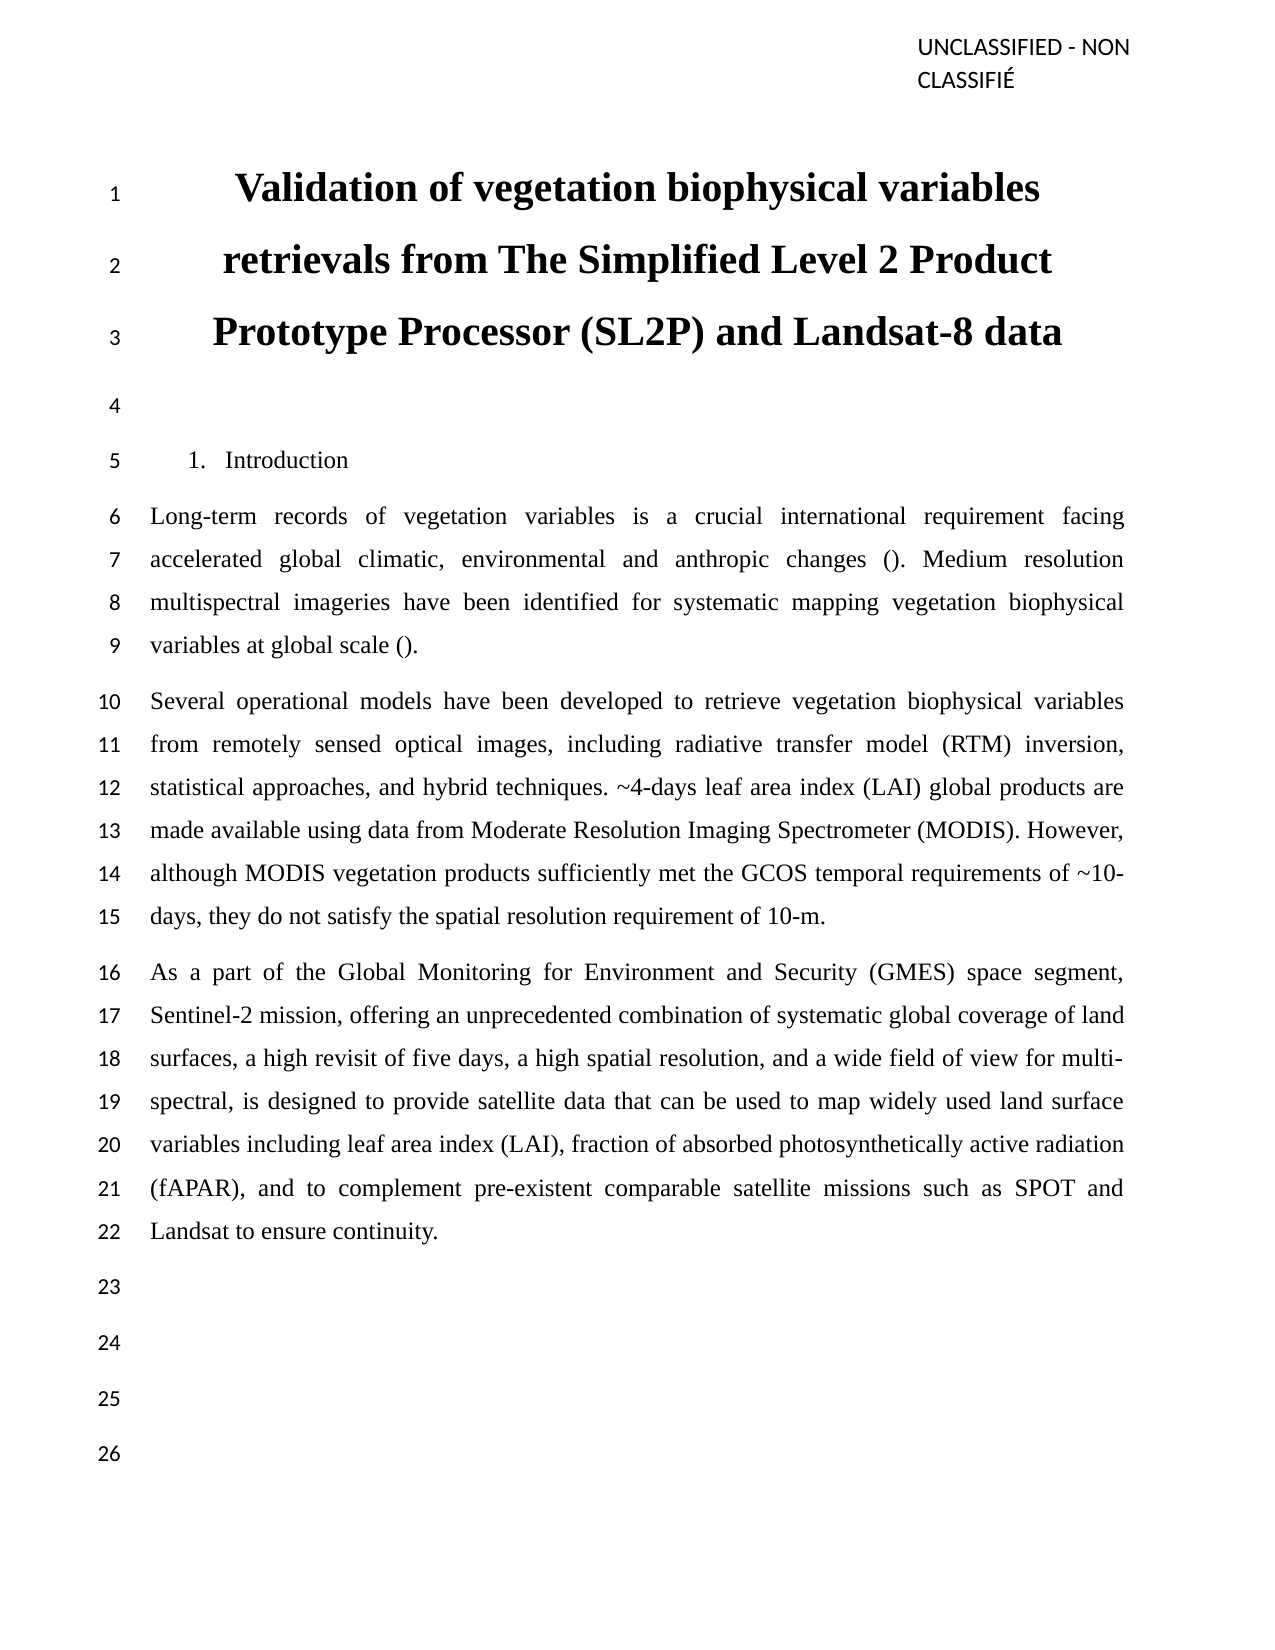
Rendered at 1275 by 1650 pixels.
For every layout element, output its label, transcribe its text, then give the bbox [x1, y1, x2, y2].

text As a part of the Global Monitoring for Environment and Security (GMES) space segment, Sentinel-2 mission, offering an unprecedented combination of systematic global coverage of land surfaces, a high revisit of five days, a high spatial resolution, and a wide field of view for multi-spectral, is designed to provide satellite data that can be used to map widely used land surface variables including leaf area index (LAI), fraction of absorbed photosynthetically active radiation (fAPAR), and to complement pre-existent comparable satellite missions such as SPOT and Landsat to ensure continuity. [150, 957, 1125, 1244]
list Introduction [187, 445, 1125, 474]
text Validation of vegetation biophysical variables retrievals from The Simplified Level 2 Product Prototype Processor (SL2P) and Landsat-8 data [150, 162, 1125, 354]
text Several operational models have been developed to retrieve vegetation biophysical variables from remotely sensed optical images, including radiative transfer model (RTM) inversion, statistical approaches, and hybrid techniques. ~4-days leaf area index (LAI) global products are made available using data from Moderate Resolution Imaging Spectrometer (MODIS). However, although MODIS vegetation products sufficiently met the GCOS temporal requirements of ~10-days, they do not satisfy the spatial resolution requirement of 10-m. [150, 686, 1125, 930]
text Long-term records of vegetation variables is a crucial international requirement facing accelerated global climatic, environmental and anthropic changes (). Medium resolution multispectral imageries have been identified for systematic mapping vegetation biophysical variables at global scale (). [150, 501, 1125, 659]
